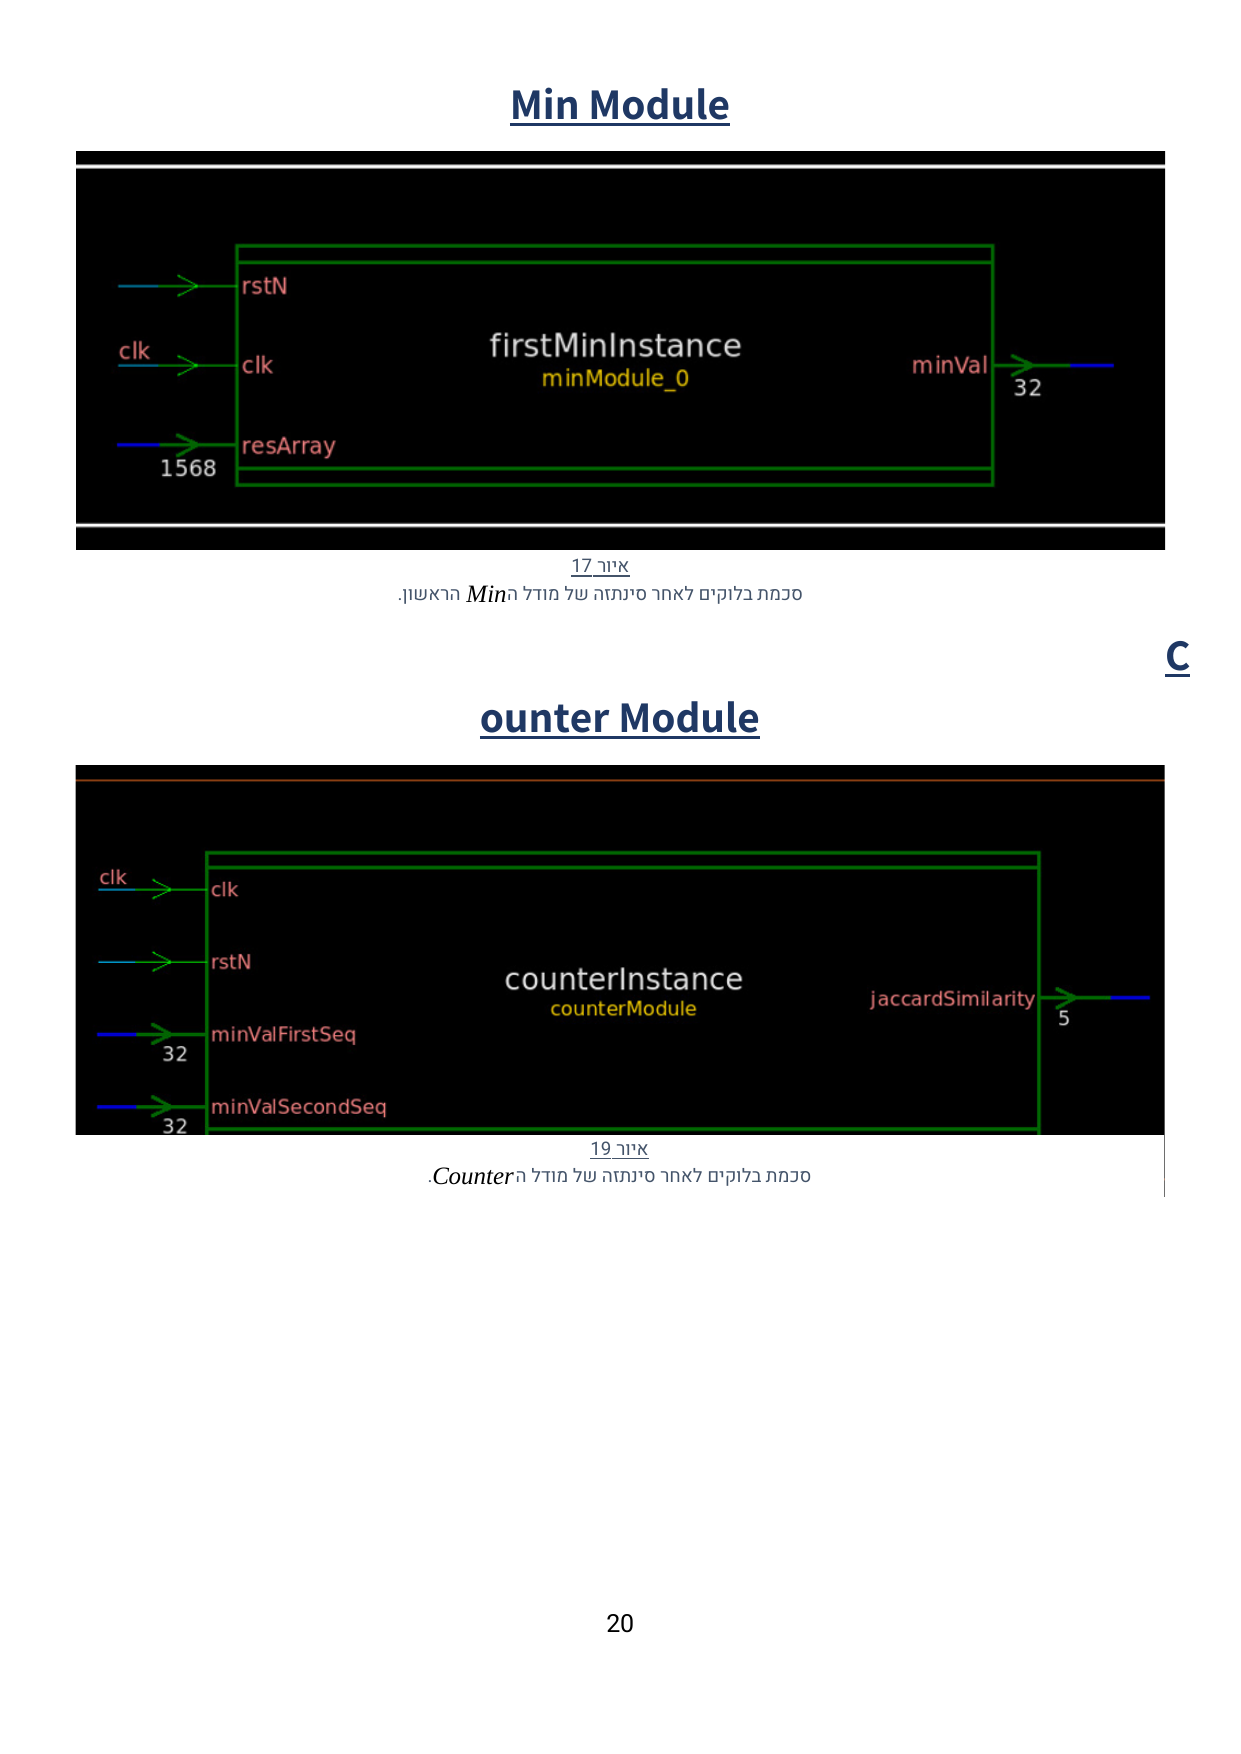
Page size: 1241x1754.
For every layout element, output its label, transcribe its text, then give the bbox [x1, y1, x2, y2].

subtitle Min Module [75, 75, 1165, 132]
subtitle Counter Module [75, 626, 1165, 744]
picture [75, 765, 1165, 1135]
picture [76, 151, 1166, 550]
